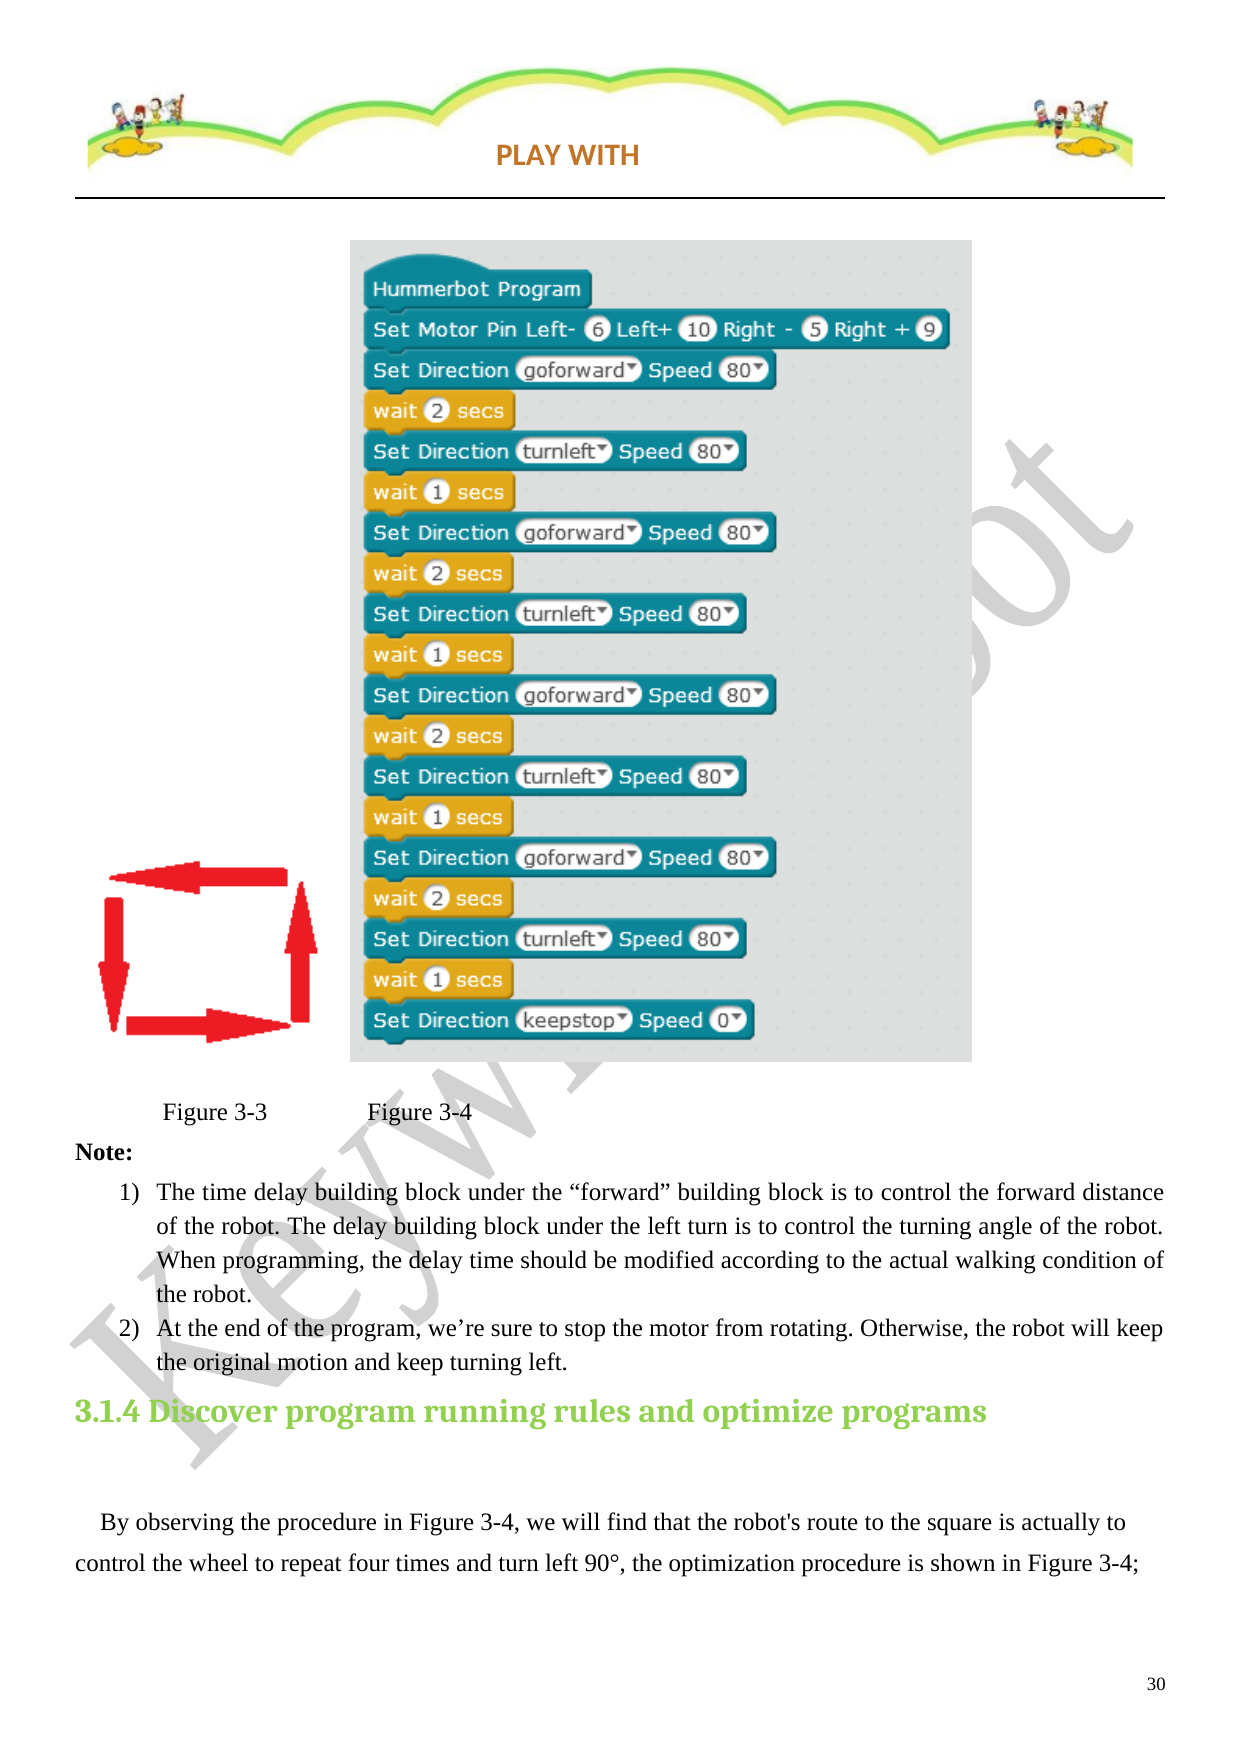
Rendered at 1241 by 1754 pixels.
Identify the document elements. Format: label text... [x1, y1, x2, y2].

text By observing the procedure in Figure 3-4, we will find that the robot's route to the square is actually to control the wheel to repeat four times and turn left 90°, the optimization procedure is shown in Figure 3-4; [75, 1505, 1165, 1579]
text Note: [75, 1134, 1165, 1168]
subtitle 3.1.4 Discover program running rules and optimize programs [75, 1378, 1165, 1446]
list At the end of the program, we’re sure to stop the motor from rotating. Otherwise, the robot will keep the original motion and keep turning left. [119, 1310, 1165, 1378]
picture [87, 58, 1134, 181]
list The time delay building block under the “forward” building block is to control the forward distance of the robot. The delay building block under the left turn is to control the turning angle of the robot. When programming, the delay time should be modified according to the actual walking condition of the robot. [119, 1174, 1165, 1310]
text Figure 3-3 Figure 3-4 [75, 1095, 1165, 1129]
picture [350, 240, 972, 1062]
picture [75, 849, 338, 1062]
